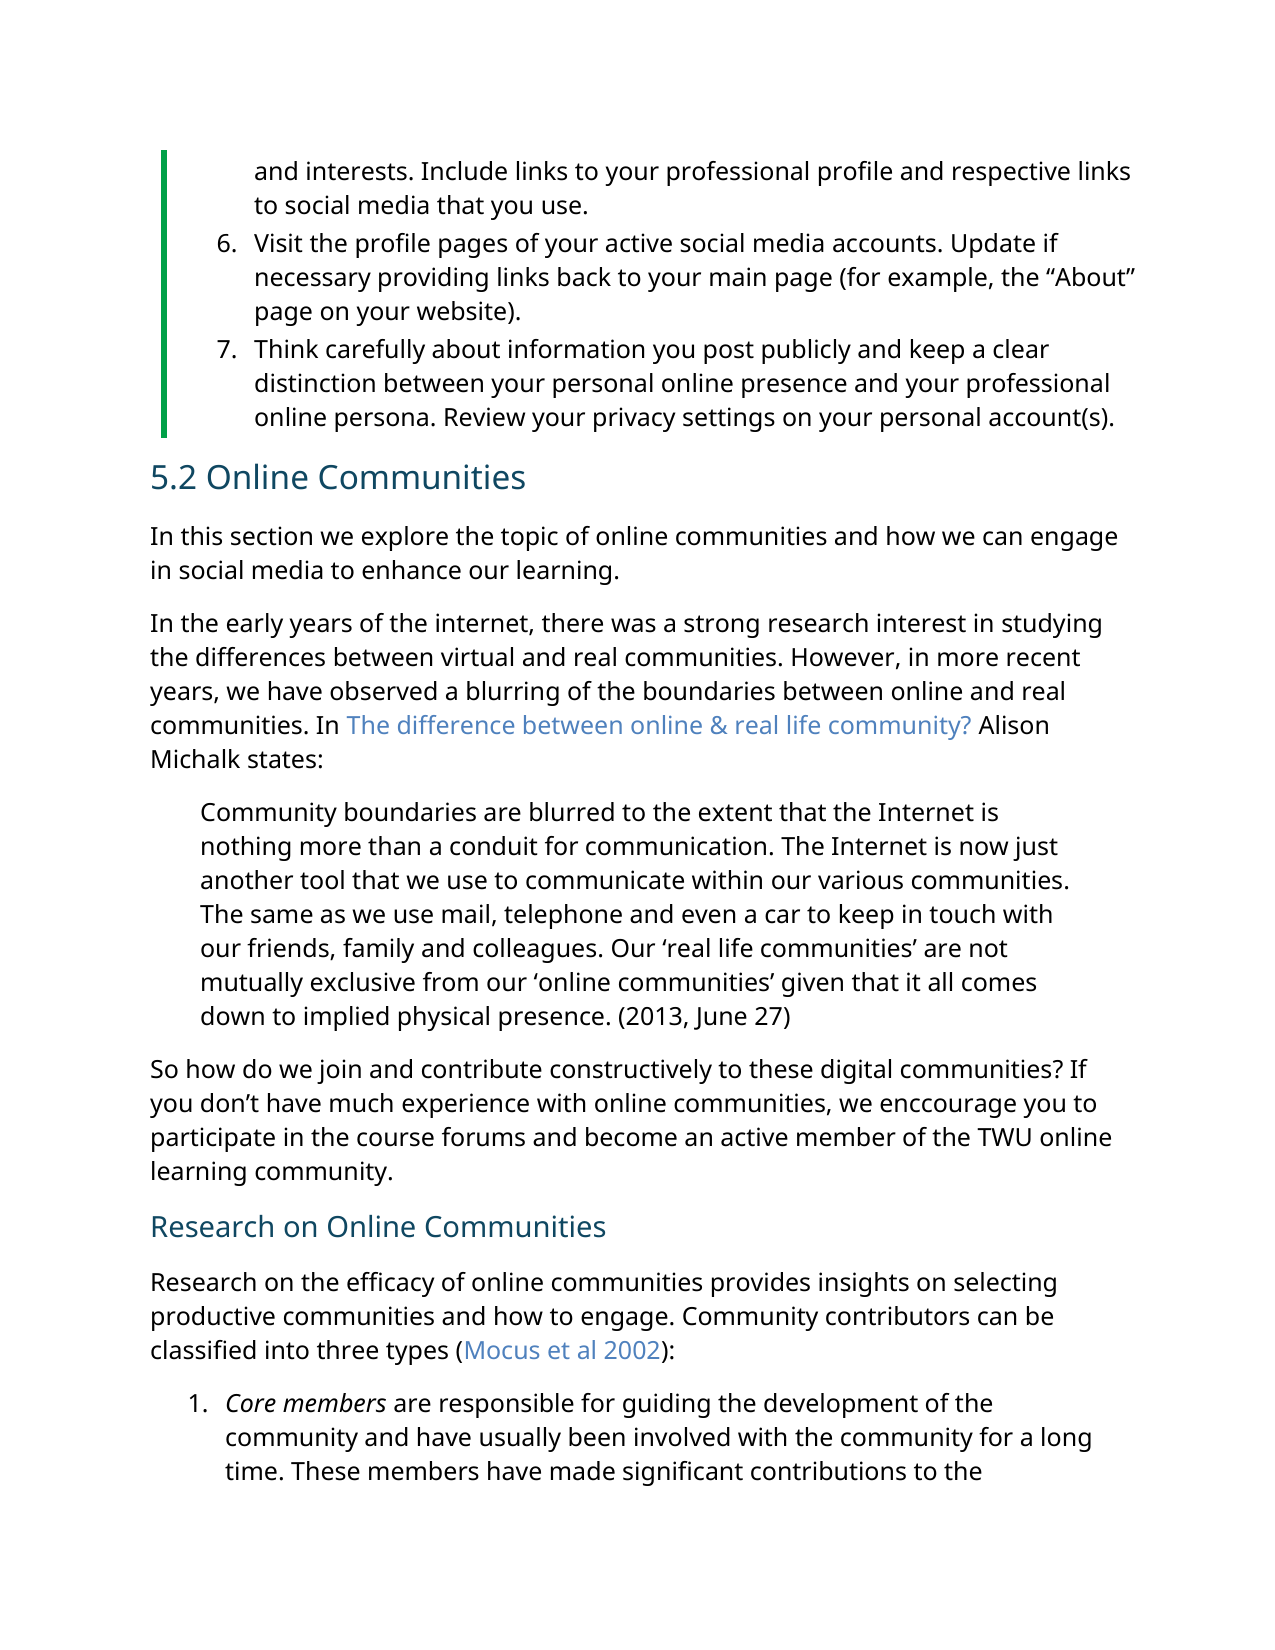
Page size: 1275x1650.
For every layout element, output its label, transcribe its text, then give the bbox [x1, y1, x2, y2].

subtitle 5.2 Online Communities [150, 454, 1125, 499]
text Community boundaries are blurred to the extent that the Internet is nothing more than a conduit for communication. The Internet is now just another tool that we use to communicate within our various communities. The same as we use mail, telephone and even a car to keep in touch with our friends, family and colleagues. Our ‘real life communities’ are not mutually exclusive from our ‘online communities’ given that it all comes down to implied physical presence. (2013, June 27) [200, 794, 1075, 1033]
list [187, 1386, 1125, 1488]
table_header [167, 150, 1139, 437]
text So how do we join and contribute constructively to these digital communities? If you don’t have much experience with online communities, we enccourage you to participate in the course forums and become an active member of the TWU online learning community. [150, 1051, 1125, 1188]
text In the early years of the internet, there was a strong research interest in studying the differences between virtual and real communities. However, in more recent years, we have observed a blurring of the boundaries between online and real communities. In The difference between online & real life community? Alison Michalk states: [150, 605, 1125, 776]
text In this section we explore the topic of online communities and how we can engage in social media to enhance our learning. [150, 518, 1125, 586]
text Research on the efficacy of online communities provides insights on selecting productive communities and how to engage. Community contributors can be classified into three types (Mocus et al 2002): [150, 1265, 1125, 1367]
subtitle Research on Online Communities [150, 1206, 1125, 1246]
